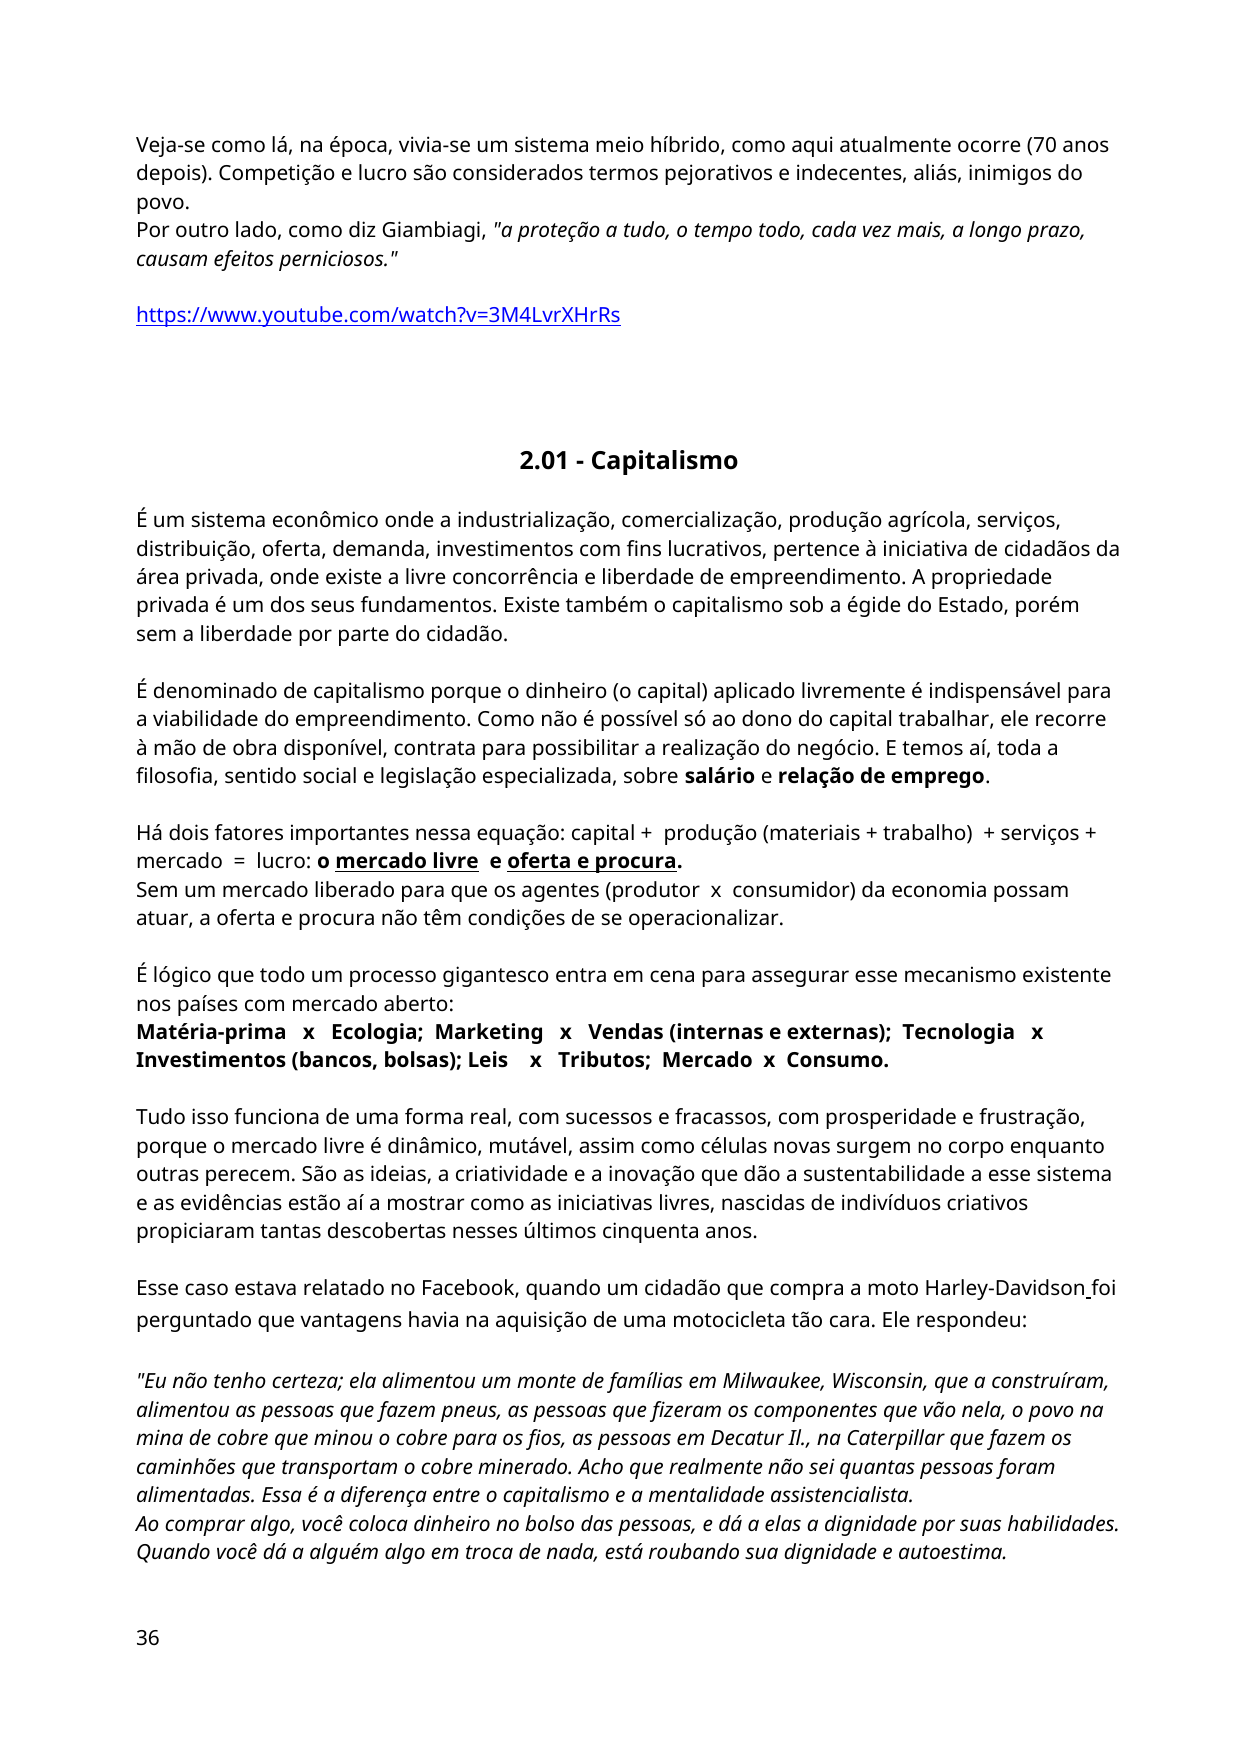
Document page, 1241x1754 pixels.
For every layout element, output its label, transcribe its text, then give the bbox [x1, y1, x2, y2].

text Tudo isso funciona de uma forma real, com sucessos e fracassos, com prosperidade e frustração, porque o mercado livre é dinâmico, mutável, assim como células novas surgem no corpo enquanto outras perecem. São as ideias, a criatividade e a inovação que dão a sustentabilidade a esse sistema e as evidências estão aí a mostrar como as iniciativas livres, nascidas de indivíduos criativos propiciaram tantas descobertas nesses últimos cinquenta anos. [136, 1102, 1122, 1244]
text É denominado de capitalismo porque o dinheiro (o capital) aplicado livremente é indispensável para a viabilidade do empreendimento. Como não é possível só ao dono do capital trabalhar, ele recorre à mão de obra disponível, contrata para possibilitar a realização do negócio. E temos aí, toda a filosofia, sentido social e legislação especializada, sobre salário e relação de emprego. [136, 676, 1122, 789]
text É um sistema econômico onde a industrialização, comercialização, produção agrícola, serviços, distribuição, oferta, demanda, investimentos com fins lucrativos, pertence à iniciativa de cidadãos da área privada, onde existe a livre concorrência e liberdade de empreendimento. A propriedade privada é um dos seus fundamentos. Existe também o capitalismo sob a égide do Estado, porém sem a liberdade por parte do cidadão. [136, 505, 1122, 647]
text Quando você dá a alguém algo em troca de nada, está roubando sua dignidade e autoestima. [136, 1537, 1122, 1566]
text É lógico que todo um processo gigantesco entra em cena para assegurar esse mecanismo existente nos países com mercado aberto: [136, 960, 1122, 1017]
text https://www.youtube.com/watch?v=3M4LvrXHrRs [136, 301, 1122, 329]
text Veja-se como lá, na época, vivia-se um sistema meio híbrido, como aqui atualmente ocorre (70 anos depois). Competição e lucro são considerados termos pejorativos e indecentes, aliás, inimigos do povo. [136, 130, 1122, 215]
text "Eu não tenho certeza; ela alimentou um monte de famílias em Milwaukee, Wisconsin, que a construíram, alimentou as pessoas que fazem pneus, as pessoas que fizeram os componentes que vão nela, o povo na mina de cobre que minou o cobre para os fios, as pessoas em Decatur Il., na Caterpillar que fazem os caminhões que transportam o cobre minerado. Acho que realmente não sei quantas pessoas foram alimentadas. Essa é a diferença entre o capitalismo e a mentalidade assistencialista. [136, 1367, 1122, 1509]
text Matéria-prima x Ecologia; Marketing x Vendas (internas e externas); Tecnologia x Investimentos (bancos, bolsas); Leis x Tributos; Mercado x Consumo. [136, 1017, 1122, 1074]
text Por outro lado, como diz Giambiagi, "a proteção a tudo, o tempo todo, cada vez mais, a longo prazo, causam efeitos perniciosos." [136, 215, 1122, 272]
text Ao comprar algo, você coloca dinheiro no bolso das pessoas, e dá a elas a dignidade por suas habilidades. [136, 1509, 1122, 1537]
subtitle Esse caso estava relatado no Facebook, quando um cidadão que compra a moto Harley-Davidson foi perguntado que vantagens havia na aquisição de uma motocicleta tão cara. Ele respondeu: [136, 1273, 1122, 1334]
text Sem um mercado liberado para que os agentes (produtor x consumidor) da economia possam atuar, a oferta e procura não têm condições de se operacionalizar. [136, 875, 1122, 932]
text Há dois fatores importantes nessa equação: capital + produção (materiais + trabalho) + serviços + mercado = lucro: o mercado livre e oferta e procura. [136, 818, 1122, 875]
text 2.01 - Capitalismo [136, 443, 1122, 477]
